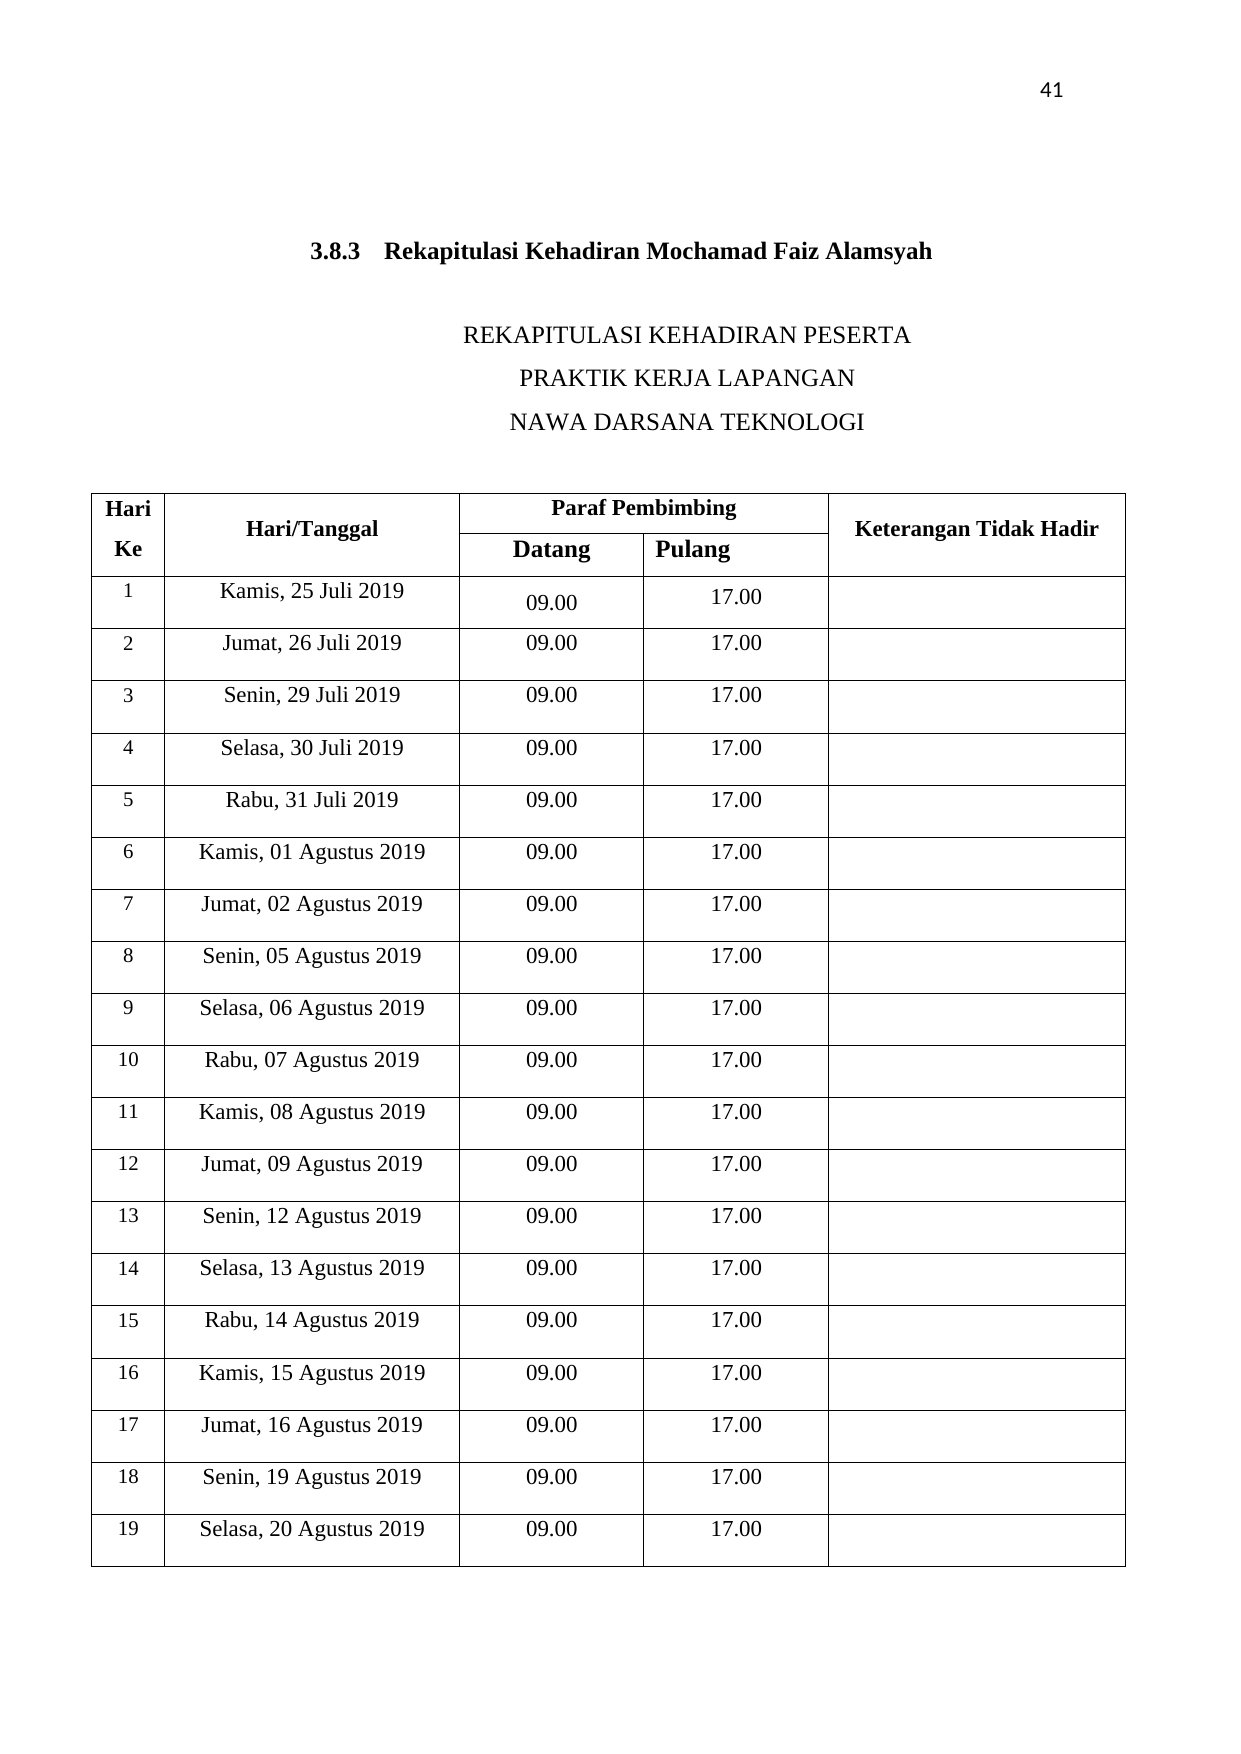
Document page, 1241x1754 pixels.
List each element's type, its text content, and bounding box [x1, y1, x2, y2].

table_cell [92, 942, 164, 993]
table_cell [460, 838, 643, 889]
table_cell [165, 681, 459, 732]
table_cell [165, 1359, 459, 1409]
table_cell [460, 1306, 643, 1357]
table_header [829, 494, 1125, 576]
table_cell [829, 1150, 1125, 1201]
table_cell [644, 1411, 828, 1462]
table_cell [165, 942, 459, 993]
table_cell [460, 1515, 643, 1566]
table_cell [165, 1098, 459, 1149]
text REKAPITULASI KEHADIRAN PESERTA [311, 320, 1063, 349]
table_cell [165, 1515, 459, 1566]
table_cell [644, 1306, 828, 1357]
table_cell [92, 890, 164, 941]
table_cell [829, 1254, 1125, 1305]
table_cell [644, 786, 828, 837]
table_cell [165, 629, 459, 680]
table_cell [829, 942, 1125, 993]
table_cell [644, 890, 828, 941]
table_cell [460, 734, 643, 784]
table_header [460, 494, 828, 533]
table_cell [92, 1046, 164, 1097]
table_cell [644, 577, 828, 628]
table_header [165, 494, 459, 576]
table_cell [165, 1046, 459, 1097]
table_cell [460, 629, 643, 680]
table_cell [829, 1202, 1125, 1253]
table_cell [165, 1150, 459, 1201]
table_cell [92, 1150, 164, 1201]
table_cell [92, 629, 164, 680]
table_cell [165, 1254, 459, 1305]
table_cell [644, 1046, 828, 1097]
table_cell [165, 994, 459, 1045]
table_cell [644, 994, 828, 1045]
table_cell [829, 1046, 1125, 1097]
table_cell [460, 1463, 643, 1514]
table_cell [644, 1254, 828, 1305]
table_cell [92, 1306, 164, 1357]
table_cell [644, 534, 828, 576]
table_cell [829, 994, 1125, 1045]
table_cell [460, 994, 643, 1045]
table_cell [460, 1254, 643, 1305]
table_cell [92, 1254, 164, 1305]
text PRAKTIK KERJA LAPANGAN [311, 363, 1063, 392]
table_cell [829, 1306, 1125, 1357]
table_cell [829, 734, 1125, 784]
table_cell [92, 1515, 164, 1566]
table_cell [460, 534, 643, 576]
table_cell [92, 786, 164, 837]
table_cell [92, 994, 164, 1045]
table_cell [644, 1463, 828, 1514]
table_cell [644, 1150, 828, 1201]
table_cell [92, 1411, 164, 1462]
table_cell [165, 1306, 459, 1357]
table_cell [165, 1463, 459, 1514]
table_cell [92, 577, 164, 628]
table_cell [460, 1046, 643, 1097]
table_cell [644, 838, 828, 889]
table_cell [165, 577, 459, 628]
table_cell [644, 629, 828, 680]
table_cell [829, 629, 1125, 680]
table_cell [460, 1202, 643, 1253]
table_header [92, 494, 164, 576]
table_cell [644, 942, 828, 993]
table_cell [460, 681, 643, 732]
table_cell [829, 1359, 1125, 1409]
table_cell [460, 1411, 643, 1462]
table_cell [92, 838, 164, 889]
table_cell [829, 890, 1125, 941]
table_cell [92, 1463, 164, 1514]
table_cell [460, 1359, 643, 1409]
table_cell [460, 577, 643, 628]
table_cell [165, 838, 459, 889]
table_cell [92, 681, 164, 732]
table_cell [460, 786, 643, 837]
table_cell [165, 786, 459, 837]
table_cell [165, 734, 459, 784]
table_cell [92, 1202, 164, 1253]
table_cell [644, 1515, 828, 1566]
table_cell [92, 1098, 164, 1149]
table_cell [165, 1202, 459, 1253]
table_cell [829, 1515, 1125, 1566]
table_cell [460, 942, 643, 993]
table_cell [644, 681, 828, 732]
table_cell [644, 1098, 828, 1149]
subtitle Rekapitulasi Kehadiran Mochamad Faiz Alamsyah [310, 236, 1063, 265]
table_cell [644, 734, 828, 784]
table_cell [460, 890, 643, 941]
text NAWA DARSANA TEKNOLOGI [311, 407, 1063, 435]
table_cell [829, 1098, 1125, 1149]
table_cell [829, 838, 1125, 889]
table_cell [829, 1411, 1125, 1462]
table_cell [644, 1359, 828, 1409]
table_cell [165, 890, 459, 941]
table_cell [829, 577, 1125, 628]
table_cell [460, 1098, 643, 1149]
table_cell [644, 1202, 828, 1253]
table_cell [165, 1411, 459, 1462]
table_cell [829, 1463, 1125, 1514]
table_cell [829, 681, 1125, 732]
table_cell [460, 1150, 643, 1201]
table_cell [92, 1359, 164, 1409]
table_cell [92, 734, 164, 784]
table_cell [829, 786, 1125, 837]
